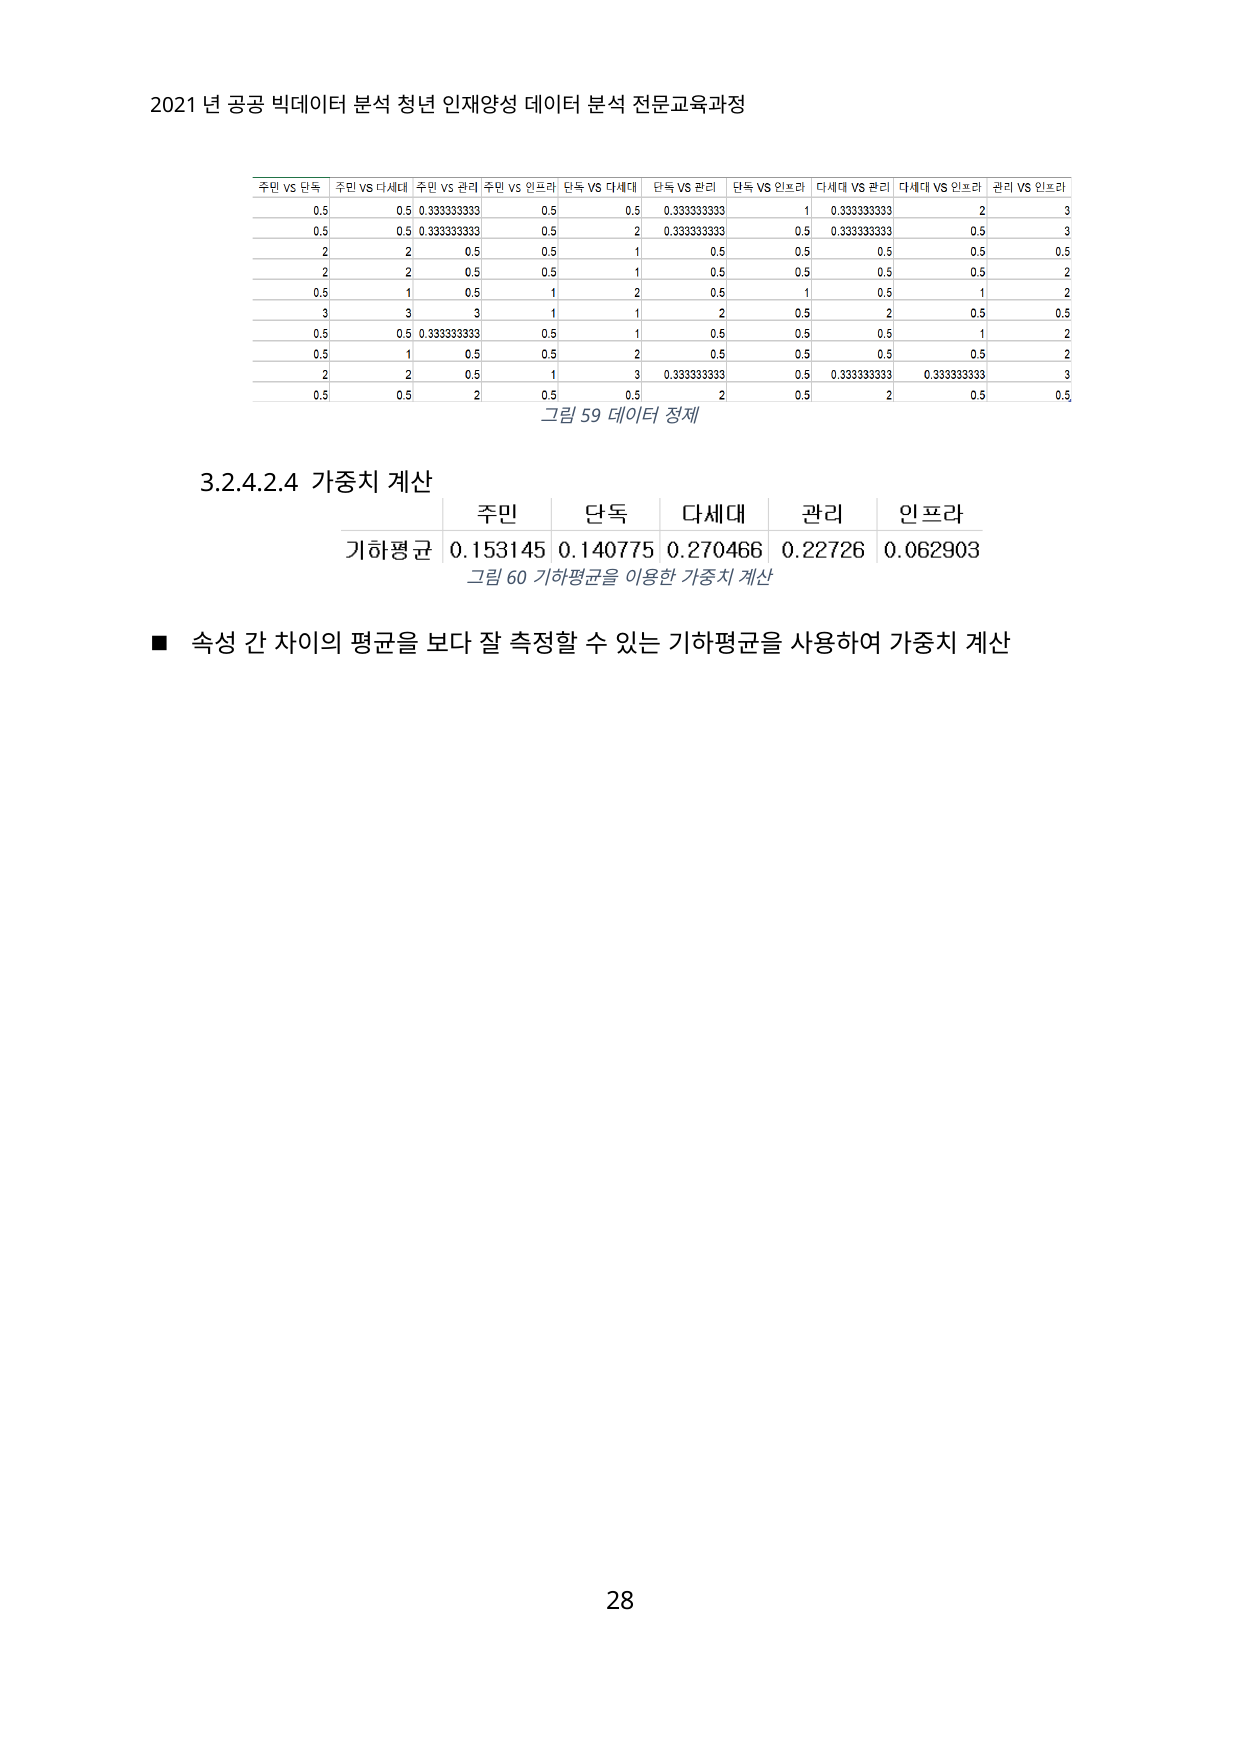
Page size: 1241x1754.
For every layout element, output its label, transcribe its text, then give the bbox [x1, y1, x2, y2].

list 속성 간 차이의 평균을 보다 잘 측정할 수 있는 기하평균을 사용하여 가중치 계산 [150, 624, 1090, 660]
picture [341, 498, 983, 563]
text 그림 59 데이터 정제 [150, 401, 1090, 428]
text 그림 60 기하평균을 이용한 가중치 계산 [150, 563, 1090, 590]
picture [252, 177, 1072, 402]
subtitle 가중치 계산 [200, 462, 1065, 499]
